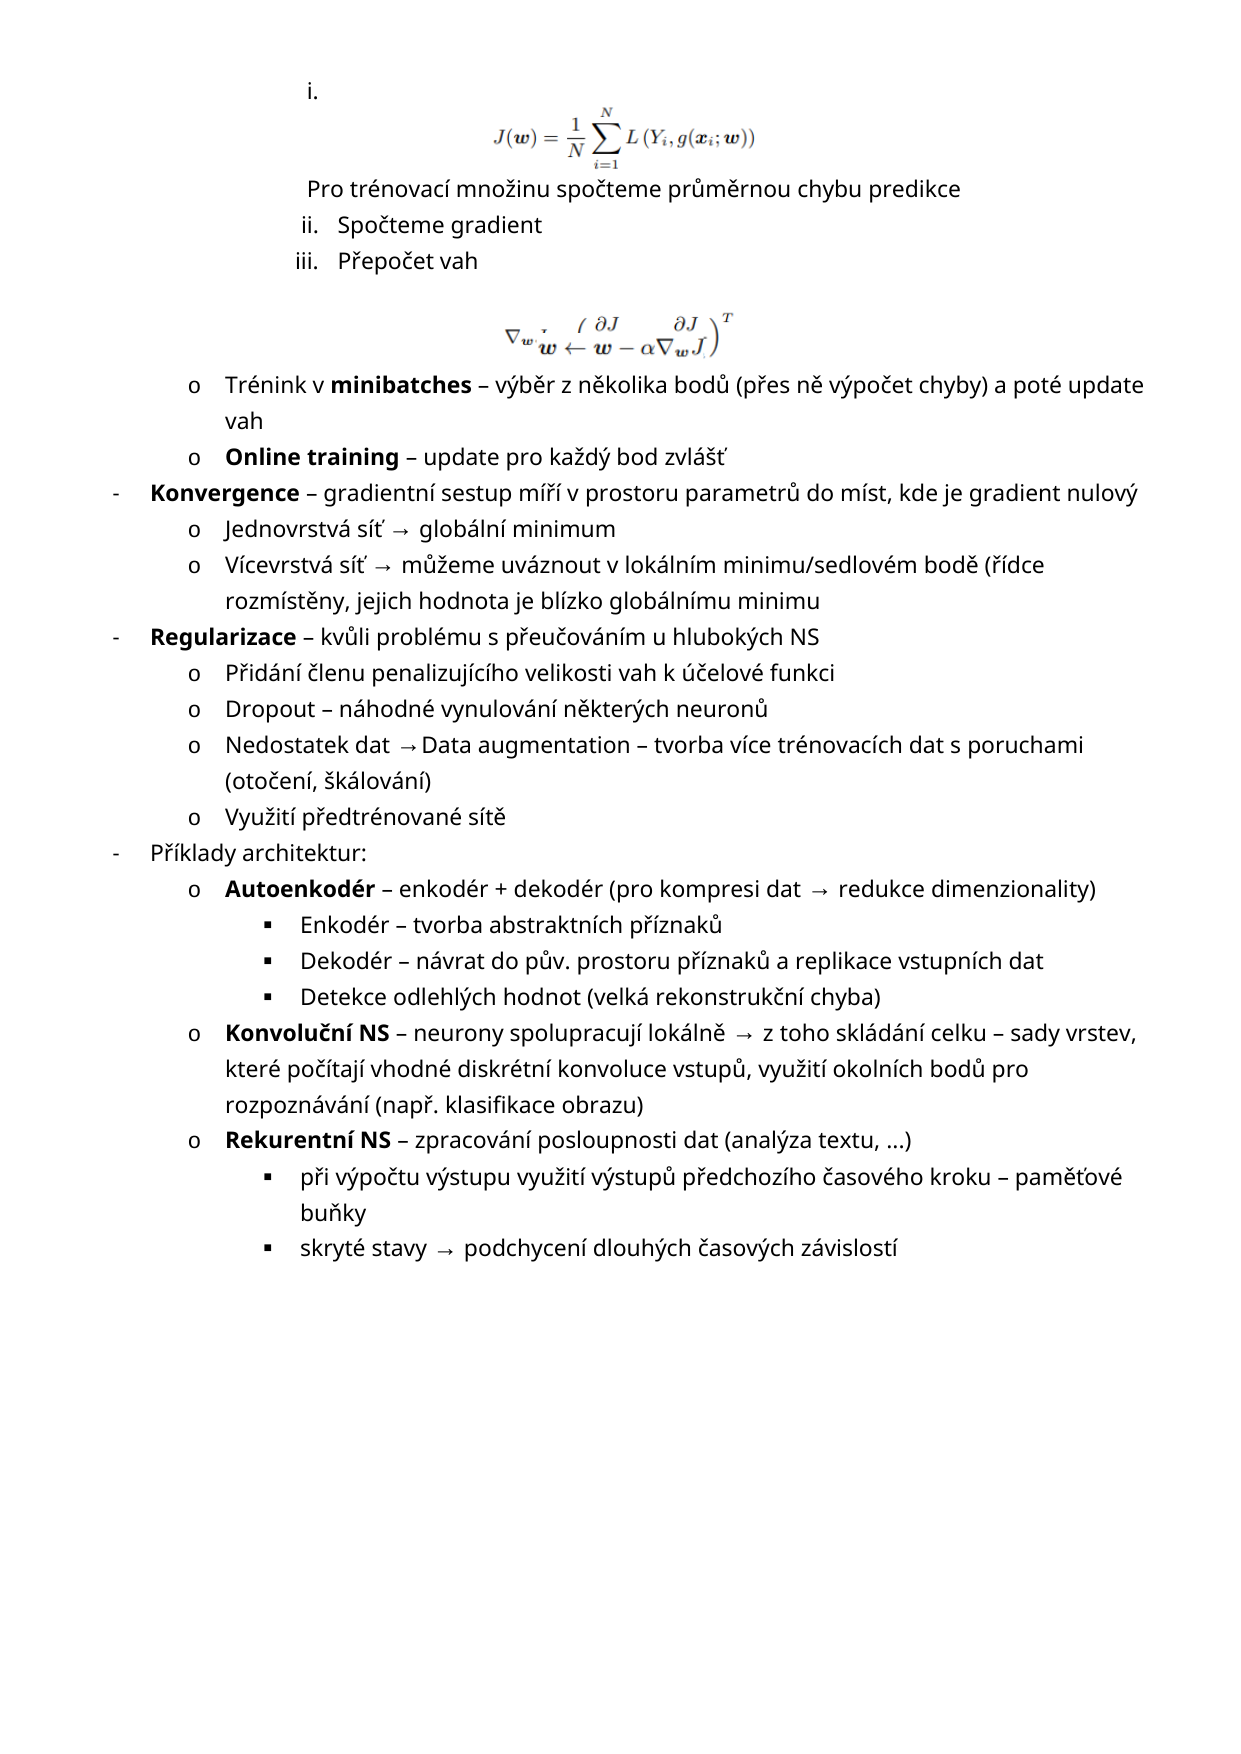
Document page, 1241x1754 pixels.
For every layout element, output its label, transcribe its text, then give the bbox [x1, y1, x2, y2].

list Spočteme gradient [319, 209, 1165, 240]
list Přepočet vah [319, 245, 1165, 276]
list Dekodér – návrat do pův. prostoru příznaků a replikace vstupních dat [262, 945, 1165, 976]
list Autoenkodér – enkodér + dekodér (pro kompresi dat redukce dimenzionality) [187, 873, 1165, 904]
picture [503, 309, 737, 364]
list Regularizace – kvůli problému s přeučováním u hlubokých NS [112, 621, 1165, 652]
list Enkodér – tvorba abstraktních příznaků [262, 909, 1165, 940]
list Jednovrstvá síť globální minimum [187, 513, 1165, 544]
list Rekurentní NS – zpracování posloupnosti dat (analýza textu, ...) [187, 1124, 1165, 1156]
list Nedostatek dat Data augmentation – tvorba více trénovacích dat s poruchami (otočení, škálování) [187, 729, 1165, 796]
list Trénink v minibatches – výběr z několika bodů (přes ně výpočet chyby) a poté update vah [187, 281, 1165, 436]
list Využití předtrénované sítě [187, 801, 1165, 832]
list Dropout – náhodné vynulování některých neuronů [187, 693, 1165, 724]
list Online training – update pro každý bod zvlášť [187, 441, 1165, 472]
list skryté stavy podchycení dlouhých časových závislostí [262, 1232, 1165, 1264]
list Vícevrstvá síť můžeme uváznout v lokálním minimu/sedlovém bodě (řídce rozmístěny, jejich hodnota je blízko globálnímu minimu [187, 549, 1165, 616]
list Detekce odlehlých hodnot (velká rekonstrukční chyba) [262, 981, 1165, 1012]
list při výpočtu výstupu využití výstupů předchozího časového kroku – paměťové buňky [262, 1161, 1165, 1228]
list Příklady architektur: [112, 837, 1165, 868]
list Pro trénovací množinu spočteme průměrnou chybu predikce [319, 75, 1165, 204]
list Konvoluční NS – neurony spolupracují lokálně z toho skládání celku – sady vrstev, které počítají vhodné diskrétní konvoluce vstupů, využití okolních bodů pro rozpoznávání (např. klasifikace obrazu) [187, 1017, 1165, 1120]
picture [483, 104, 757, 174]
list Přidání členu penalizujícího velikosti vah k účelové funkci [187, 657, 1165, 688]
list Konvergence – gradientní sestup míří v prostoru parametrů do míst, kde je gradient nulový [112, 477, 1165, 508]
